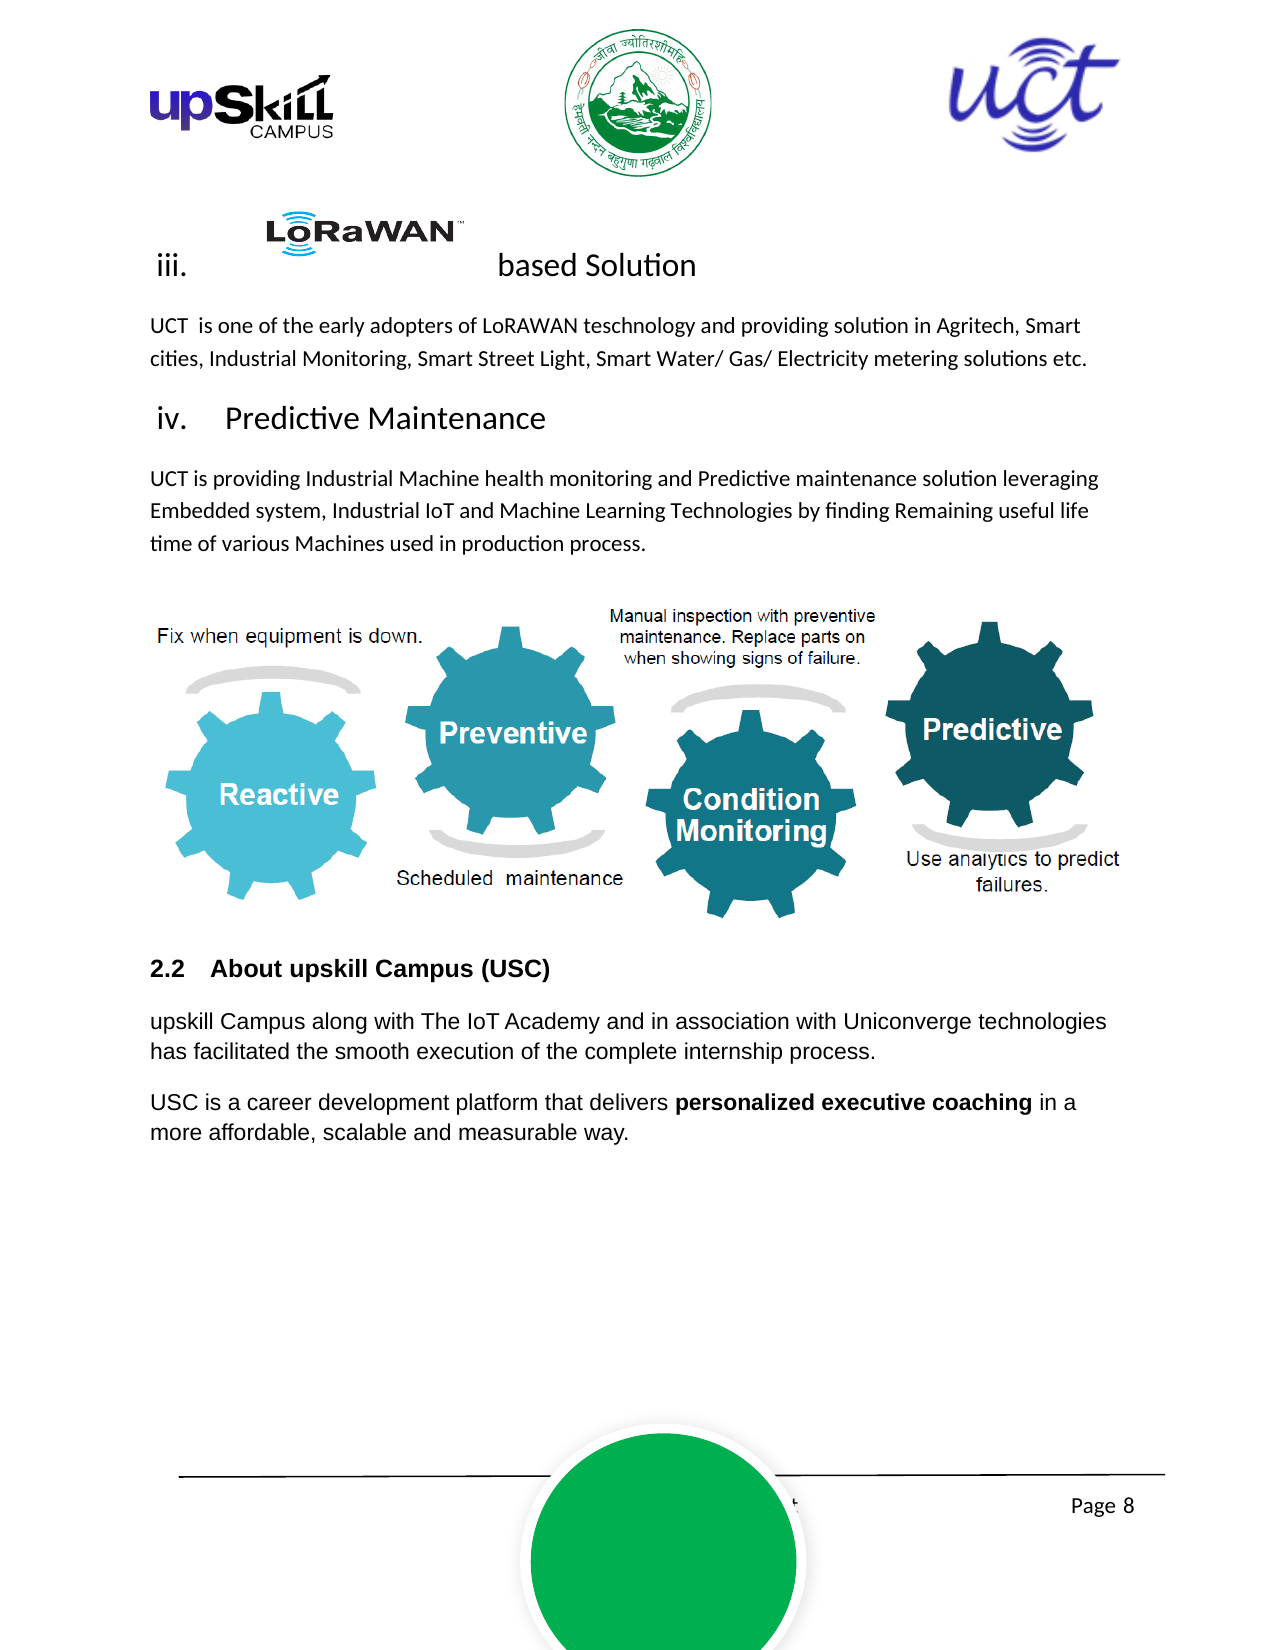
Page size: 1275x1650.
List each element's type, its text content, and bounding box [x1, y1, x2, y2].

text upskill Campus along with The IoT Academy and in association with Uniconverge technologies has facilitated the smooth execution of the complete internship process. [150, 1008, 1134, 1064]
subtitle About upskill Campus (USC) [150, 958, 1134, 983]
picture [150, 581, 1135, 929]
picture [225, 181, 492, 277]
text UCT is providing Industrial Machine health monitoring and Predictive maintenance solution leveraging Embedded system, Industrial IoT and Machine Learning Technologies by finding Remaining useful life time of various Machines used in production process. [150, 464, 1134, 557]
picture [118, 62, 365, 142]
picture [946, 28, 1125, 154]
text UCT is one of the early adopters of LoRAWAN teschnology and providing solution in Agritech, Smart cities, Industrial Monitoring, Smart Street Light, Smart Water/ Gas/ Electricity metering solutions etc. [150, 311, 1134, 372]
list Predictive Maintenance [187, 397, 1134, 437]
picture [564, 29, 712, 177]
text USC is a career development platform that delivers personalized executive coaching in a more affordable, scalable and measurable way. [150, 1089, 1134, 1146]
